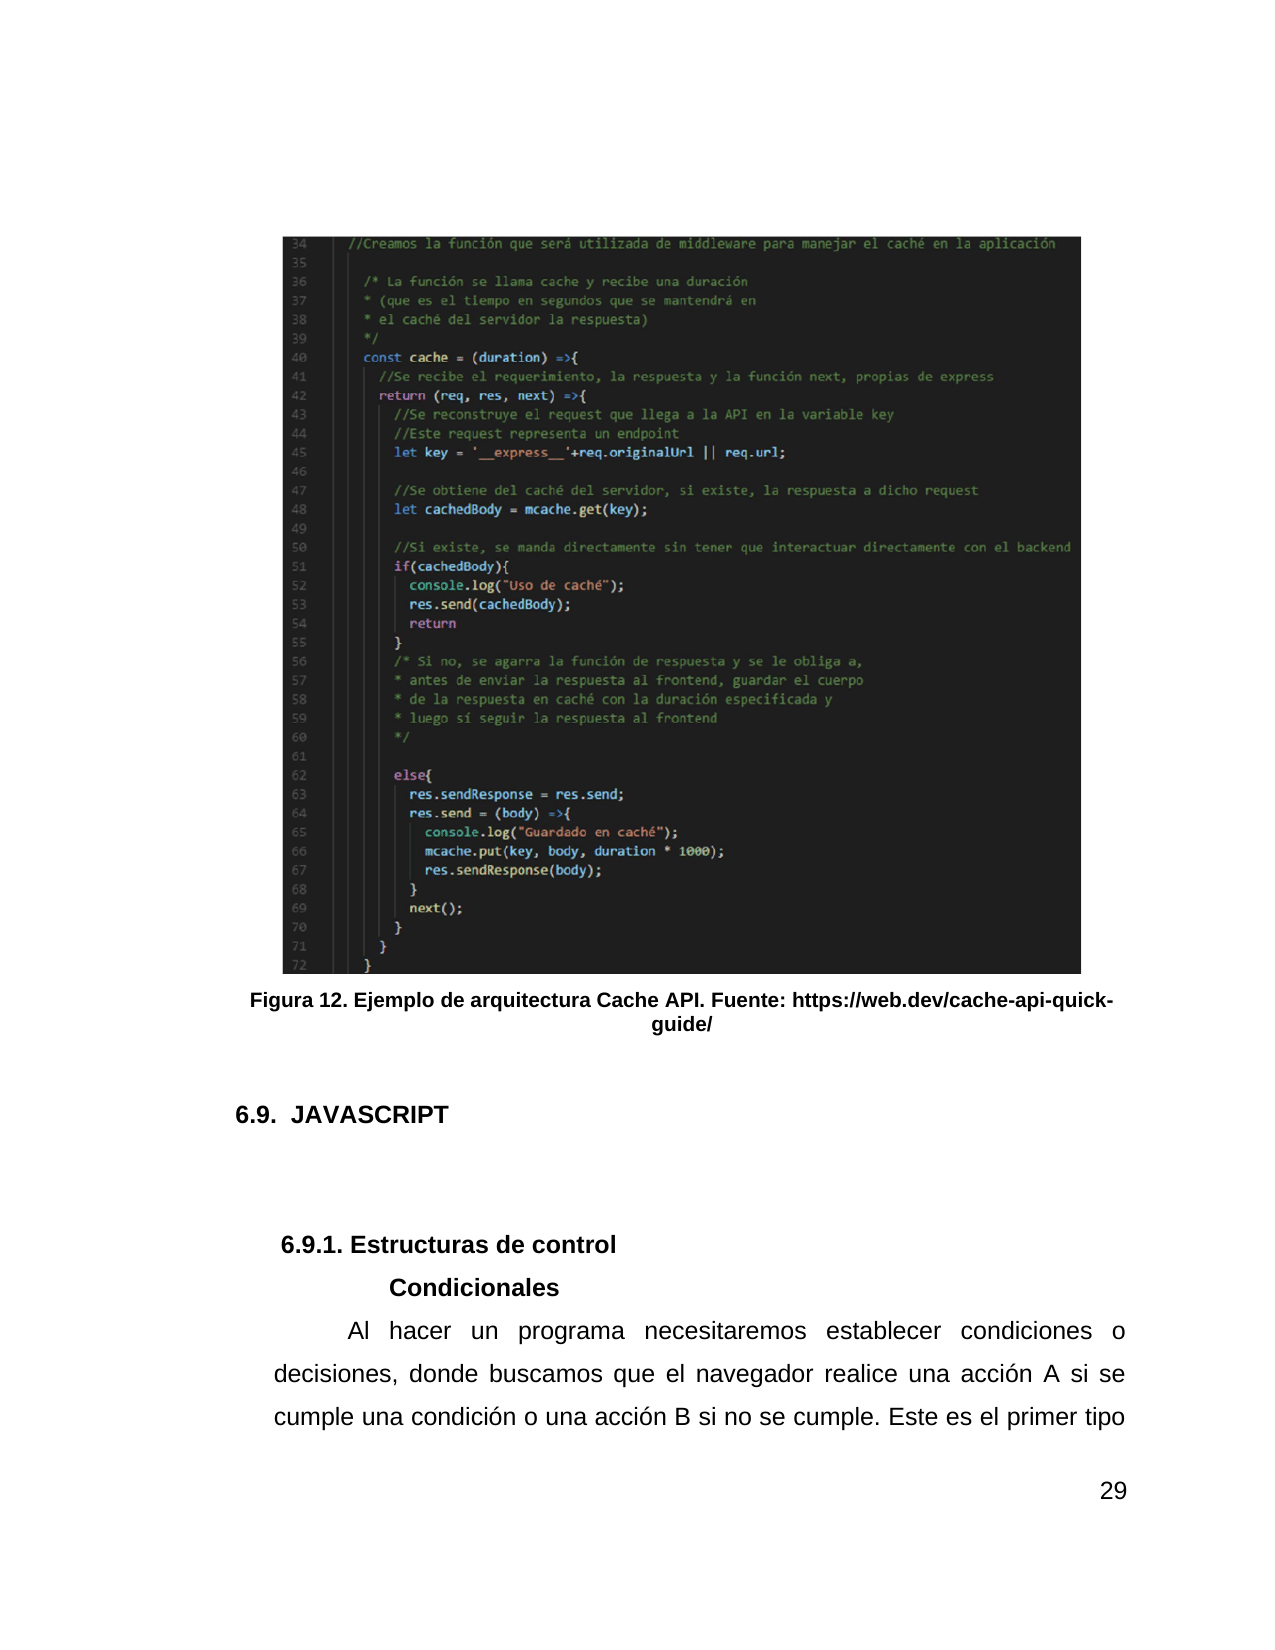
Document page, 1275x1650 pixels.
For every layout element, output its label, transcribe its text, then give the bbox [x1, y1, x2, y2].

list 6.9. JAVASCRIPT [235, 1100, 1127, 1129]
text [273, 1316, 1127, 1431]
picture [282, 236, 1082, 974]
list 6.9.1. Estructuras de control [281, 1229, 1127, 1258]
text Figura 12. Ejemplo de arquitectura Cache API. Fuente: https://web.dev/cache-api-quick-guide/ [236, 988, 1127, 1036]
text Condicionales [273, 1273, 1127, 1301]
